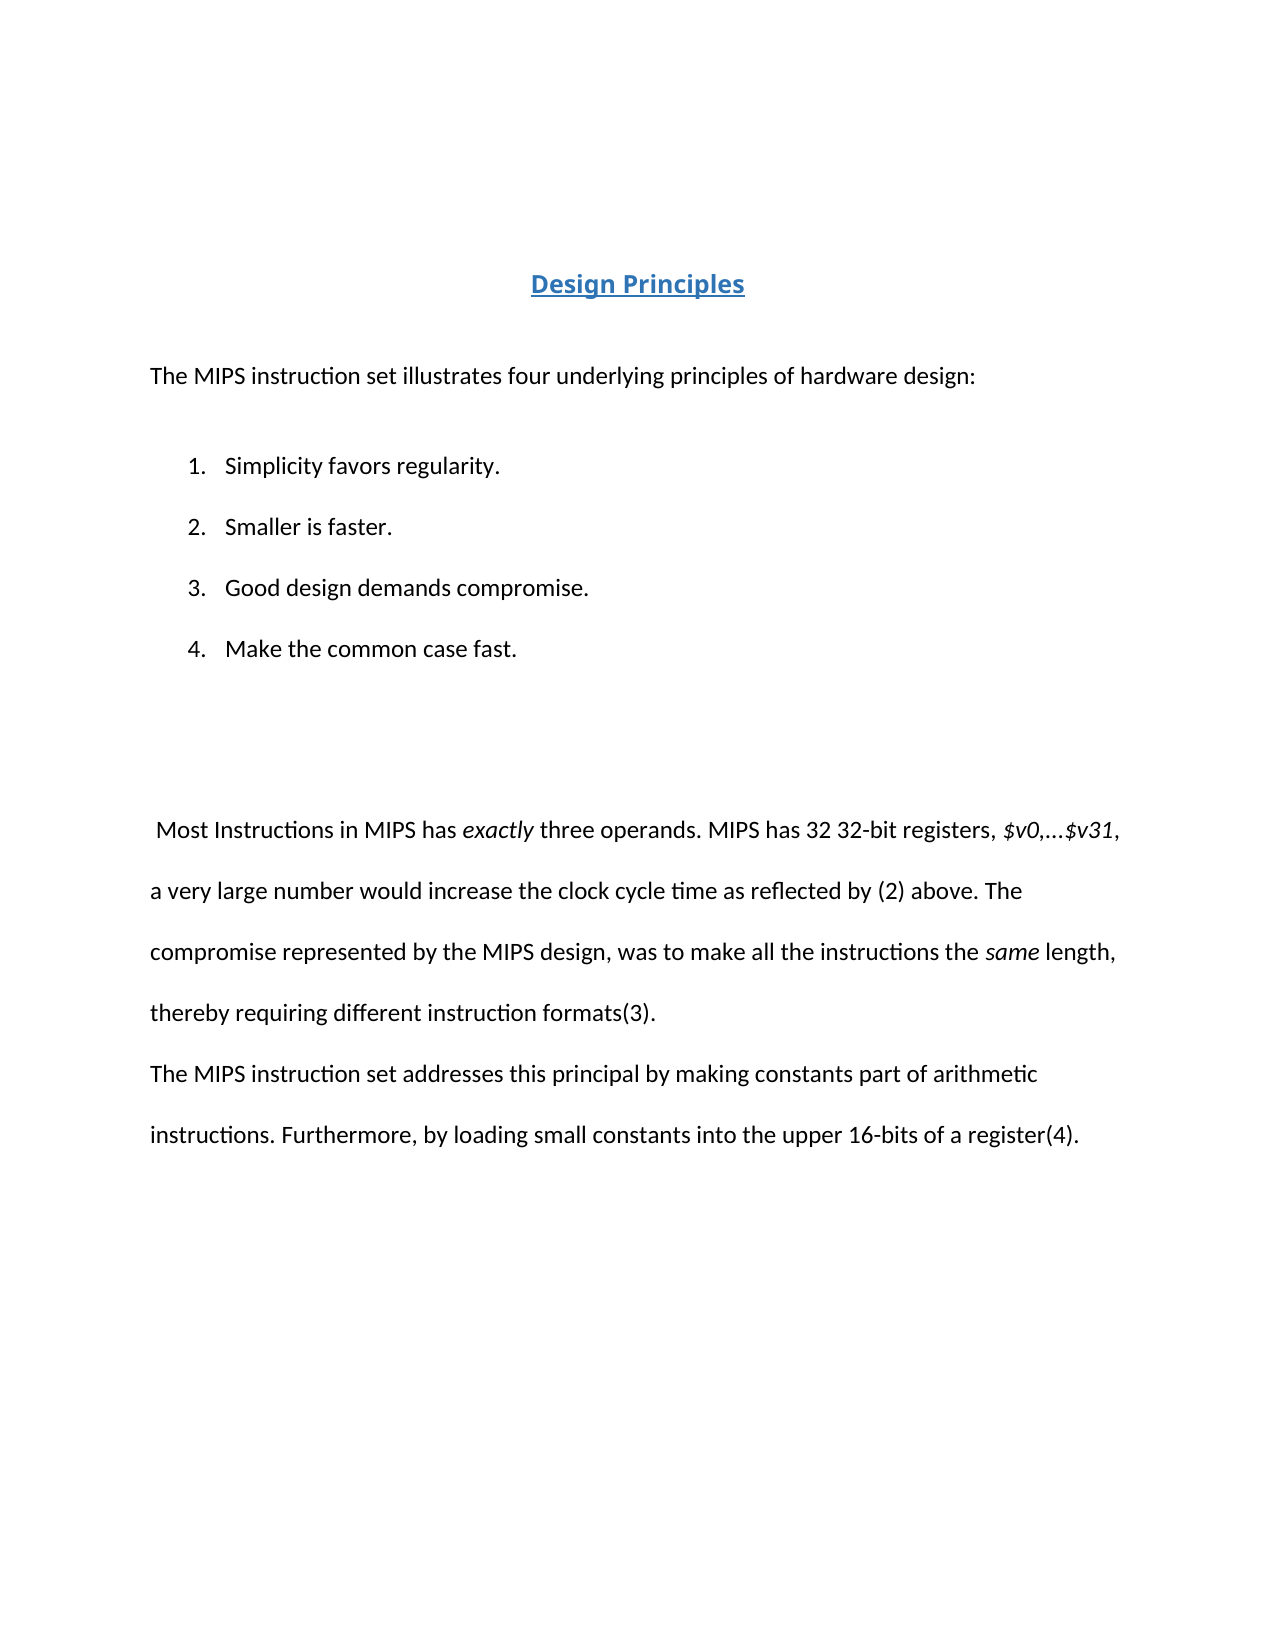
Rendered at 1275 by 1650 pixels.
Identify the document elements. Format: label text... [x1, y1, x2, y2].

subtitle Design Principles [150, 267, 1125, 301]
text The MIPS instruction set illustrates four underlying principles of hardware design: [150, 360, 1125, 391]
list Simplicity favors regularity. [187, 451, 1125, 481]
list Smaller is faster. [187, 512, 1125, 542]
text Most Instructions in MIPS has exactly three operands. MIPS has 32 32-bit registers, $v0,...$v31, a very large number would increase the clock cycle time as reflected by (2) above. The compromise represented by the MIPS design, was to make all the instructions the same length, thereby requiring different instruction formats(3). [150, 814, 1125, 1028]
list Make the common case fast. [187, 634, 1125, 664]
text The MIPS instruction set addresses this principal by making constants part of arithmetic instructions. Furthermore, by loading small constants into the upper 16-bits of a register(4). [150, 1058, 1125, 1150]
list Good design demands compromise. [187, 573, 1125, 603]
